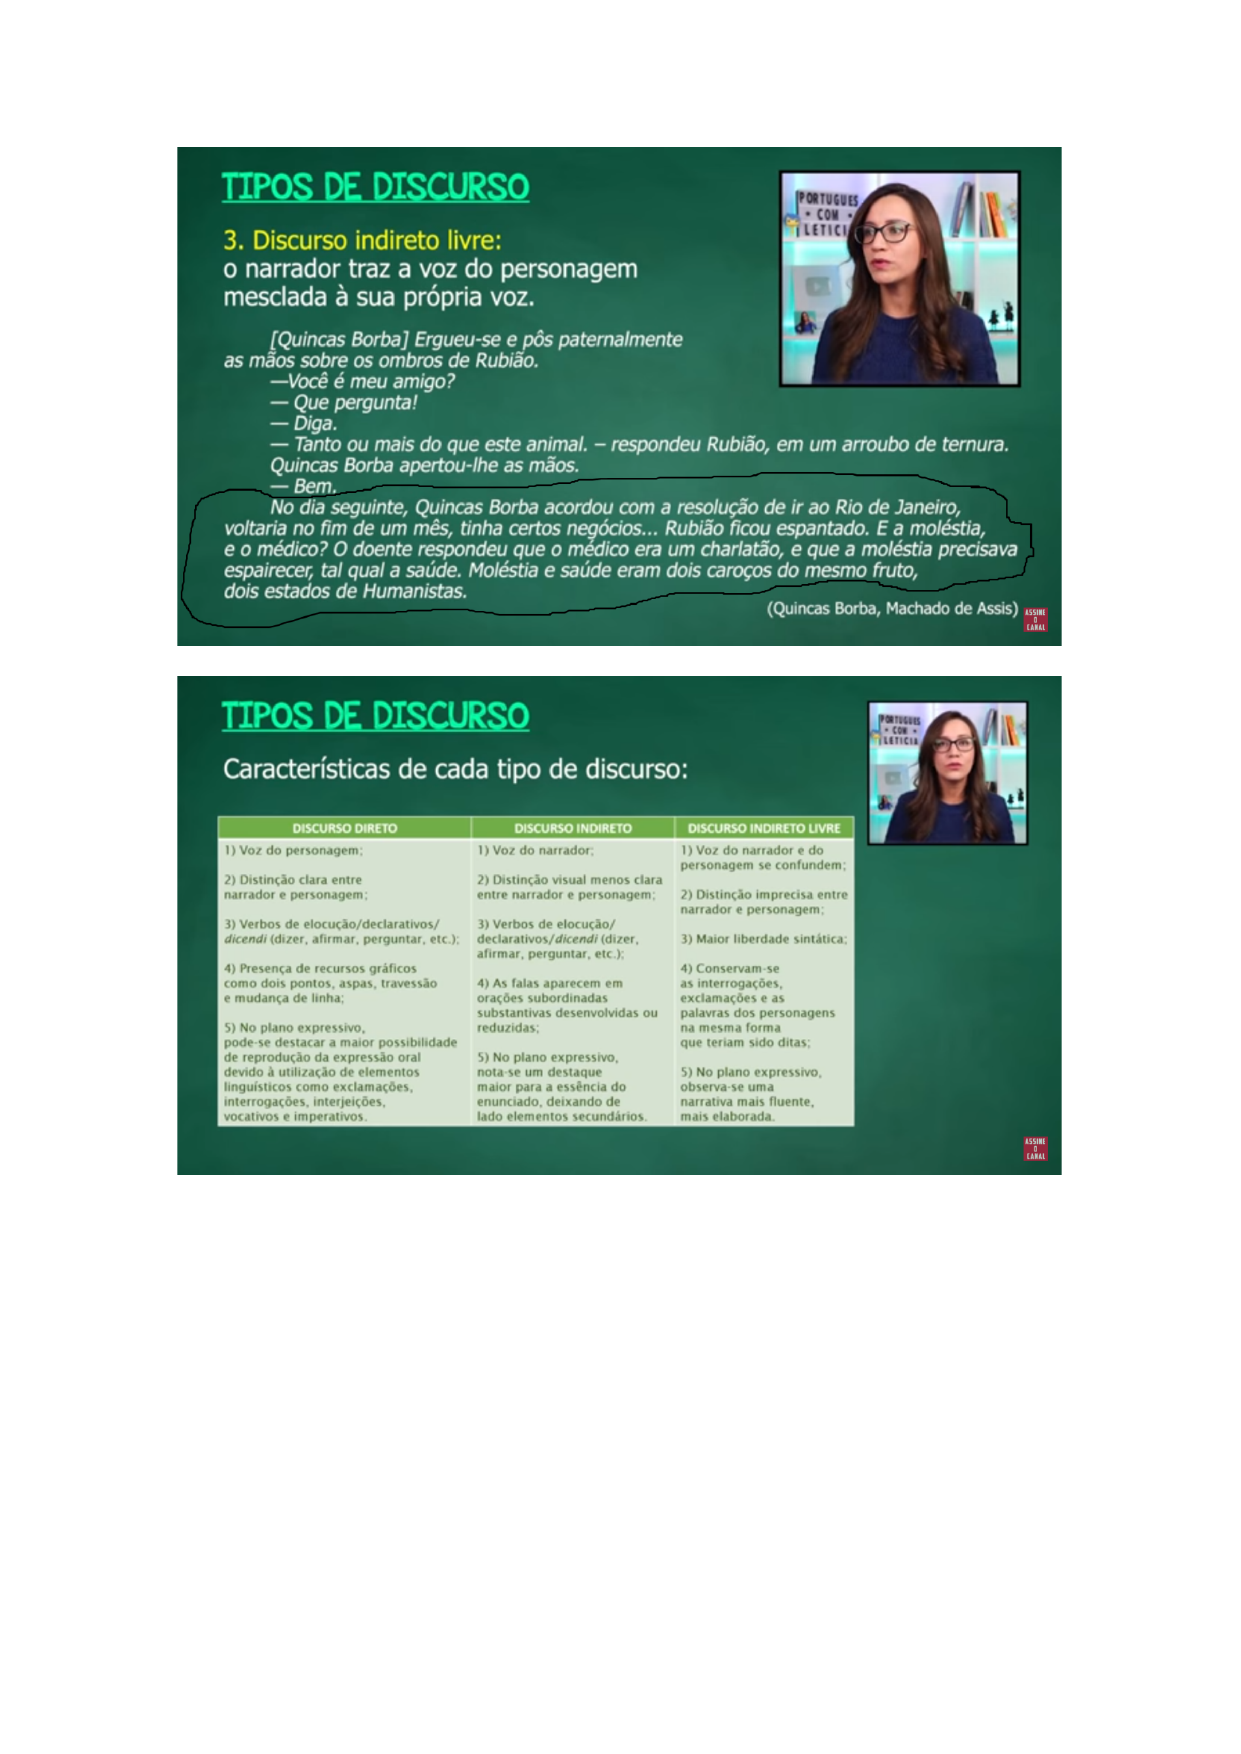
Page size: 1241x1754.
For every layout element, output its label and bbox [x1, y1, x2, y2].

picture [177, 147, 1062, 646]
picture [177, 676, 1062, 1175]
